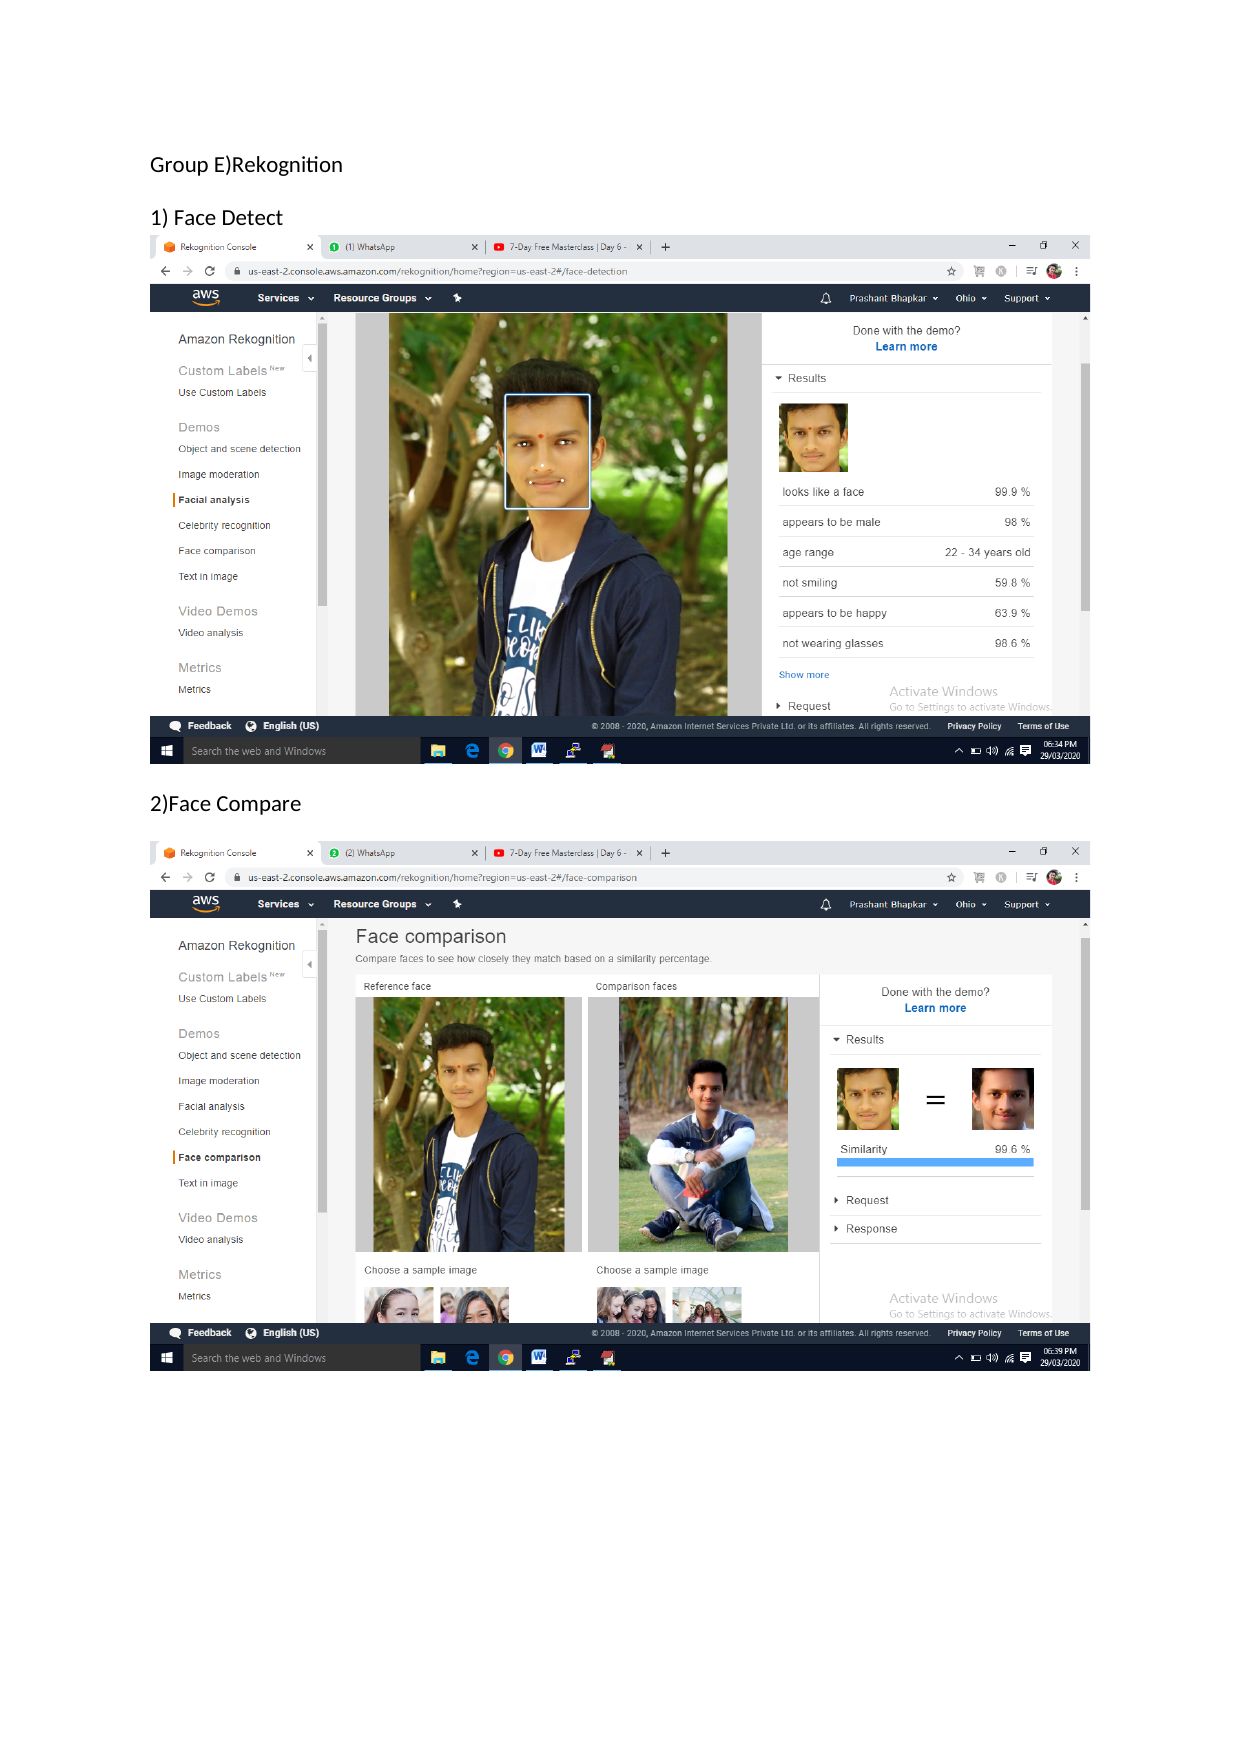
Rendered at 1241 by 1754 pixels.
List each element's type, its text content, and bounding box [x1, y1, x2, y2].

text Group E)Rekognition [150, 150, 1090, 178]
picture [150, 235, 1091, 764]
picture [150, 841, 1091, 1371]
text 1) Face Detect [150, 203, 1090, 235]
text 2)Face Compare [150, 789, 1090, 817]
